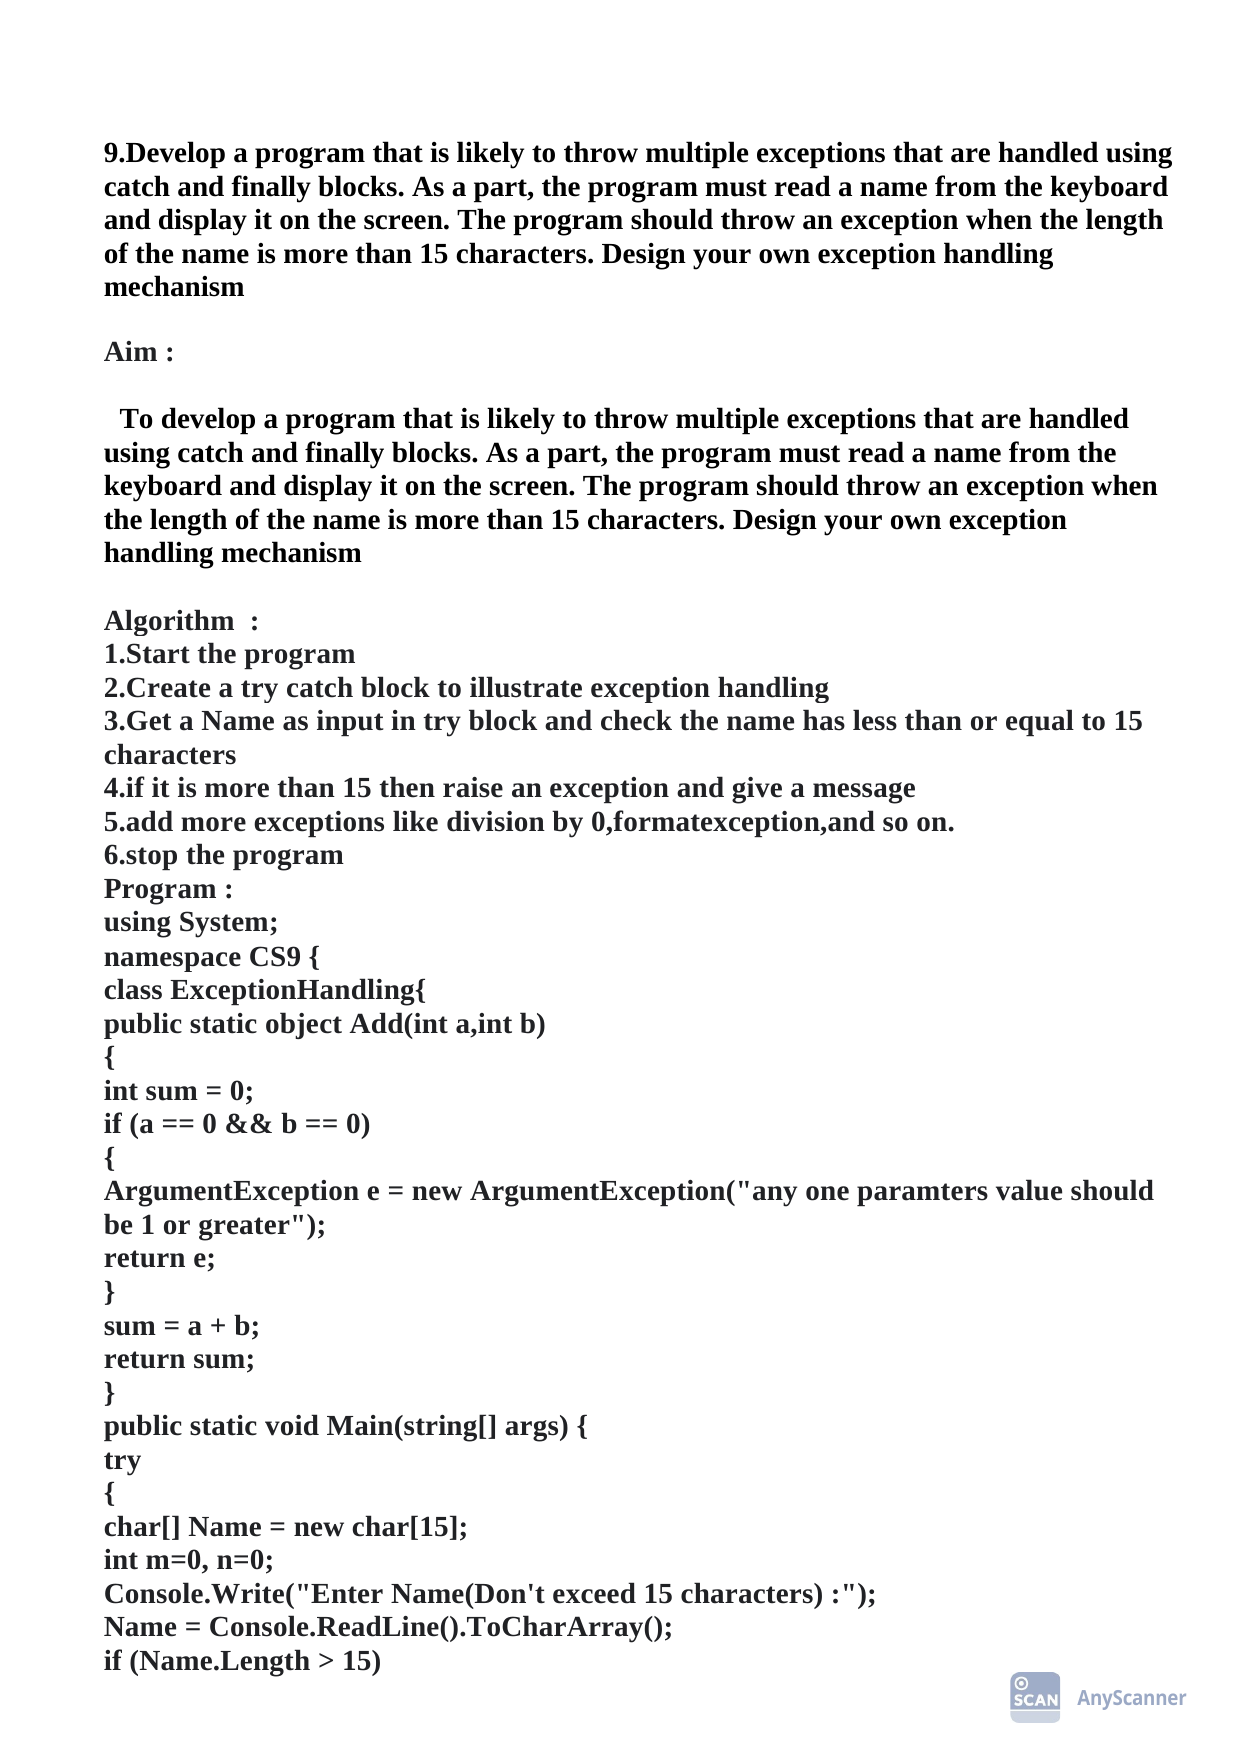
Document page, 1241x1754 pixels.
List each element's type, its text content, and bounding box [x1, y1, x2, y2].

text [103, 401, 1181, 1677]
picture [1010, 1677, 1061, 1723]
text Aim : [103, 334, 1181, 368]
text 9.Develop a program that is likely to throw multiple exceptions that are handled using catch and finally blocks. As a part, the program must read a name from the keyboard and display it on the screen. The program should throw an exception when the length of the name is more than 15 characters. Design your own exception handling mechanism [103, 135, 1181, 334]
